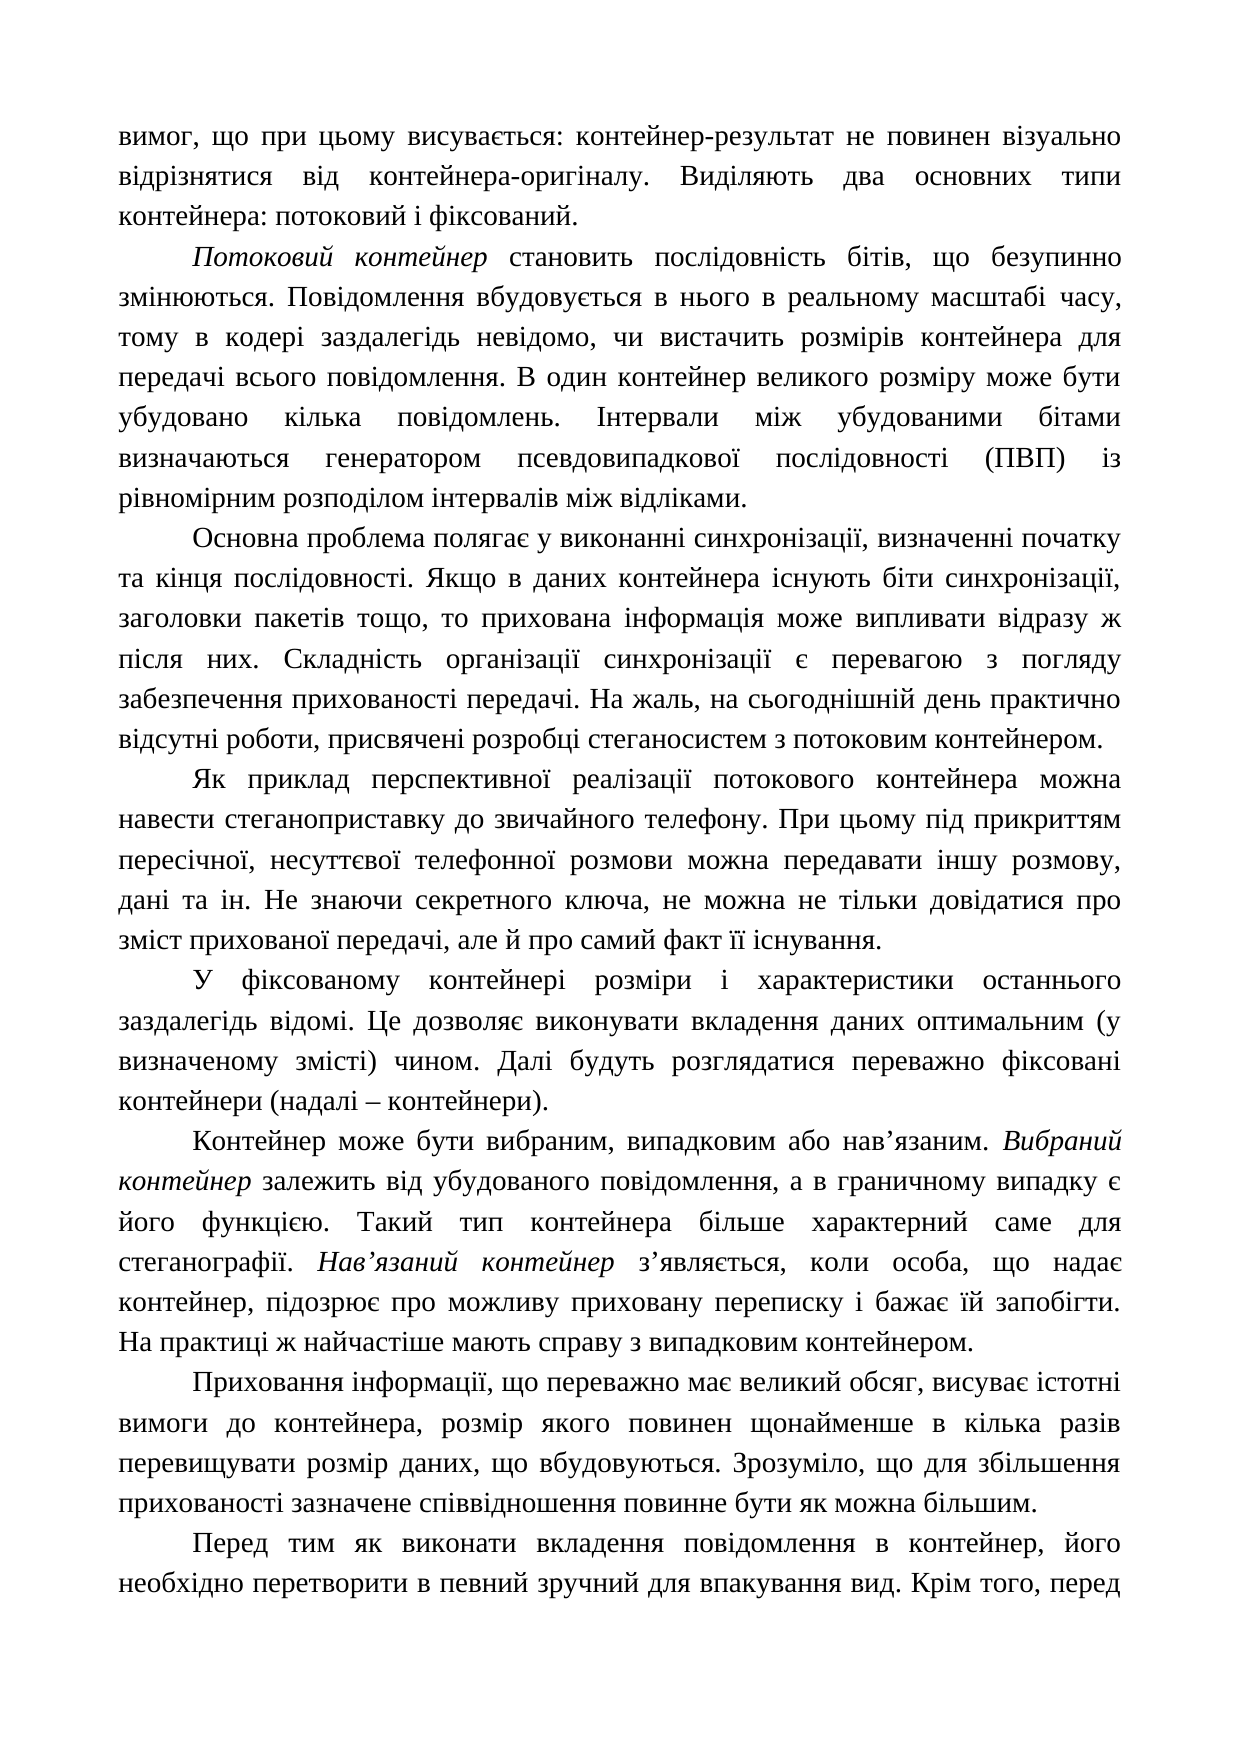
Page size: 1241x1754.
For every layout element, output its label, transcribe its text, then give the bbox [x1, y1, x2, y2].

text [118, 1525, 1122, 1599]
text Як приклад перспективної реалізації потокового контейнера можна навести стеганоприставку до звичайного телефону. При цьому під прикриттям пересічної, несуттєвої телефонної розмови можна передавати іншу розмову, дані та ін. Не знаючи секретного ключа, не можна не тільки довідатися про зміст прихованої передачі, але й про самий факт її існування. [118, 761, 1122, 956]
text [118, 118, 1122, 232]
text Основна проблема полягає у виконанні синхронізації, визначенні початку та кінця послідовності. Якщо в даних контейнера існують біти синхронізації, заголовки пакетів тощо, то прихована інформація може випливати відразу ж після них. Складність організації синхронізації є перевагою з погляду забезпечення прихованості передачі. На жаль, на сьогоднішній день практично відсутні роботи, присвячені розробці стеганосистем з потоковим контейнером. [118, 520, 1122, 755]
text У фіксованому контейнері розміри і характеристики останнього заздалегідь відомі. Це дозволяє виконувати вкладення даних оптимальним (у визначеному змісті) чином. Далі будуть розглядатися переважно фіксовані контейнери (надалі – контейнери). [118, 962, 1122, 1117]
text Контейнер може бути вибраним, випадковим або нав’язаним. Вибраний контейнер залежить від убудованого повідомлення, а в граничному випадку є його функцією. Такий тип контейнера більше характерний саме для стеганографії. Нав’язаний контейнер з’являється, коли особа, що надає контейнер, підозрює про можливу приховану переписку і бажає їй запобігти. На практиці ж найчастіше мають справу з випадковим контейнером. [118, 1123, 1122, 1358]
text Потоковий контейнер становить послідовність бітів, що безупинно змінюються. Повідомлення вбудовується в нього в реальному масштабі часу, тому в кодері заздалегідь невідомо, чи вистачить розмірів контейнера для передачі всього повідомлення. В один контейнер великого розміру може бути убудовано кілька повідомлень. Інтервали між убудованими бітами визначаються генератором псевдовипадкової послідовності (ПВП) із рівномірним розподілом інтервалів між відліками. [118, 239, 1122, 513]
text Приховання інформації, що переважно має великий обсяг, висуває істотні вимоги до контейнера, розмір якого повинен щонайменше в кілька разів перевищувати розмір даних, що вбудовуються. Зрозуміло, що для збільшення прихованості зазначене співвідношення повинне бути як можна більшим. [118, 1364, 1122, 1519]
